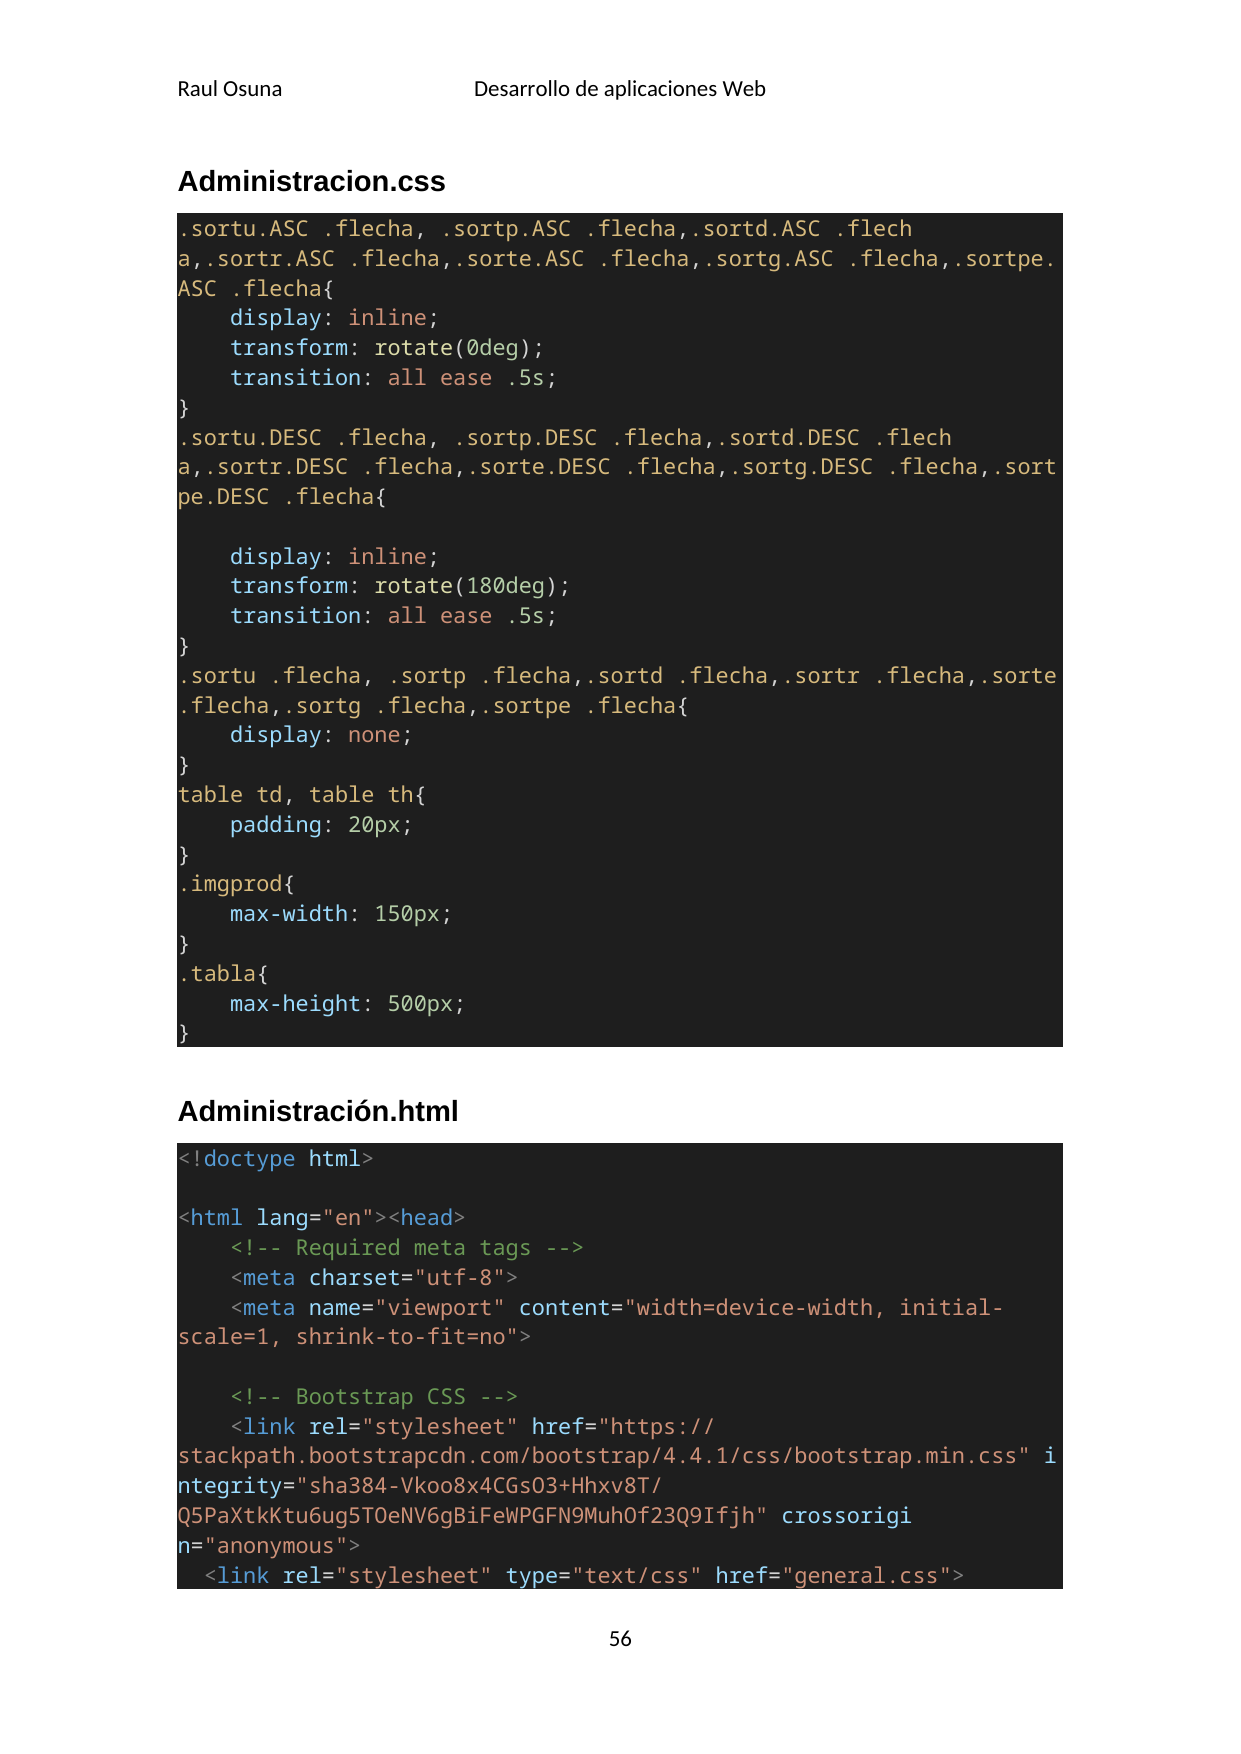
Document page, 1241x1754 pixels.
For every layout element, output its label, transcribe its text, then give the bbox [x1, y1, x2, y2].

text display: inline; [177, 541, 1063, 570]
subtitle Administración.html [177, 1094, 1063, 1127]
text transform: rotate(180deg); [177, 570, 1063, 600]
text transform: rotate(0deg); [177, 332, 1063, 362]
text .tabla{ [177, 958, 1063, 987]
text <link rel="stylesheet" href="https://stackpath.bootstrapcdn.com/bootstrap/4.4.1/css/bootstrap.min.css" integrity="sha384-Vkoo8x4CGsO3+Hhxv8T/Q5PaXtkKtu6ug5TOeNV6gBiFeWPGFN9MuhOf23Q9Ifjh" crossorigin="anonymous"> [177, 1411, 1063, 1560]
subtitle Administracion.css [177, 164, 1063, 198]
text } [177, 1017, 1063, 1047]
text display: none; [177, 719, 1063, 749]
text <meta name="viewport" content="width=device-width, initial-scale=1, shrink-to-fit=no"> [177, 1292, 1063, 1351]
text <html lang="en"><head> [177, 1202, 1063, 1232]
text <link rel="stylesheet" type="text/css" href="general.css"> [177, 1560, 1063, 1589]
text <!-- Required meta tags --> [177, 1232, 1063, 1262]
text table td, table th{ [177, 779, 1063, 809]
text max-height: 500px; [177, 987, 1063, 1017]
text <!doctype html> [177, 1143, 1063, 1172]
text padding: 20px; [177, 809, 1063, 838]
text .sortu.DESC .flecha, .sortp.DESC .flecha,.sortd.DESC .flecha,.sortr.DESC .flecha,.sorte.DESC .flecha,.sortg.DESC .flecha,.sortpe.DESC .flecha{ [177, 421, 1063, 511]
text .imgprod{ [177, 868, 1063, 898]
text } [177, 928, 1063, 958]
text max-width: 150px; [177, 898, 1063, 928]
text } [177, 749, 1063, 779]
text display: inline; [177, 302, 1063, 332]
text } [177, 838, 1063, 868]
text transition: all ease .5s; [177, 362, 1063, 392]
text <meta charset="utf-8"> [177, 1262, 1063, 1292]
text } [177, 630, 1063, 660]
text <!-- Bootstrap CSS --> [177, 1381, 1063, 1411]
text .sortu.ASC .flecha, .sortp.ASC .flecha,.sortd.ASC .flecha,.sortr.ASC .flecha,.sorte.ASC .flecha,.sortg.ASC .flecha,.sortpe.ASC .flecha{ [177, 213, 1063, 302]
text } [177, 392, 1063, 421]
text transition: all ease .5s; [177, 600, 1063, 630]
text .sortu .flecha, .sortp .flecha,.sortd .flecha,.sortr .flecha,.sorte .flecha,.sortg .flecha,.sortpe .flecha{ [177, 660, 1063, 719]
